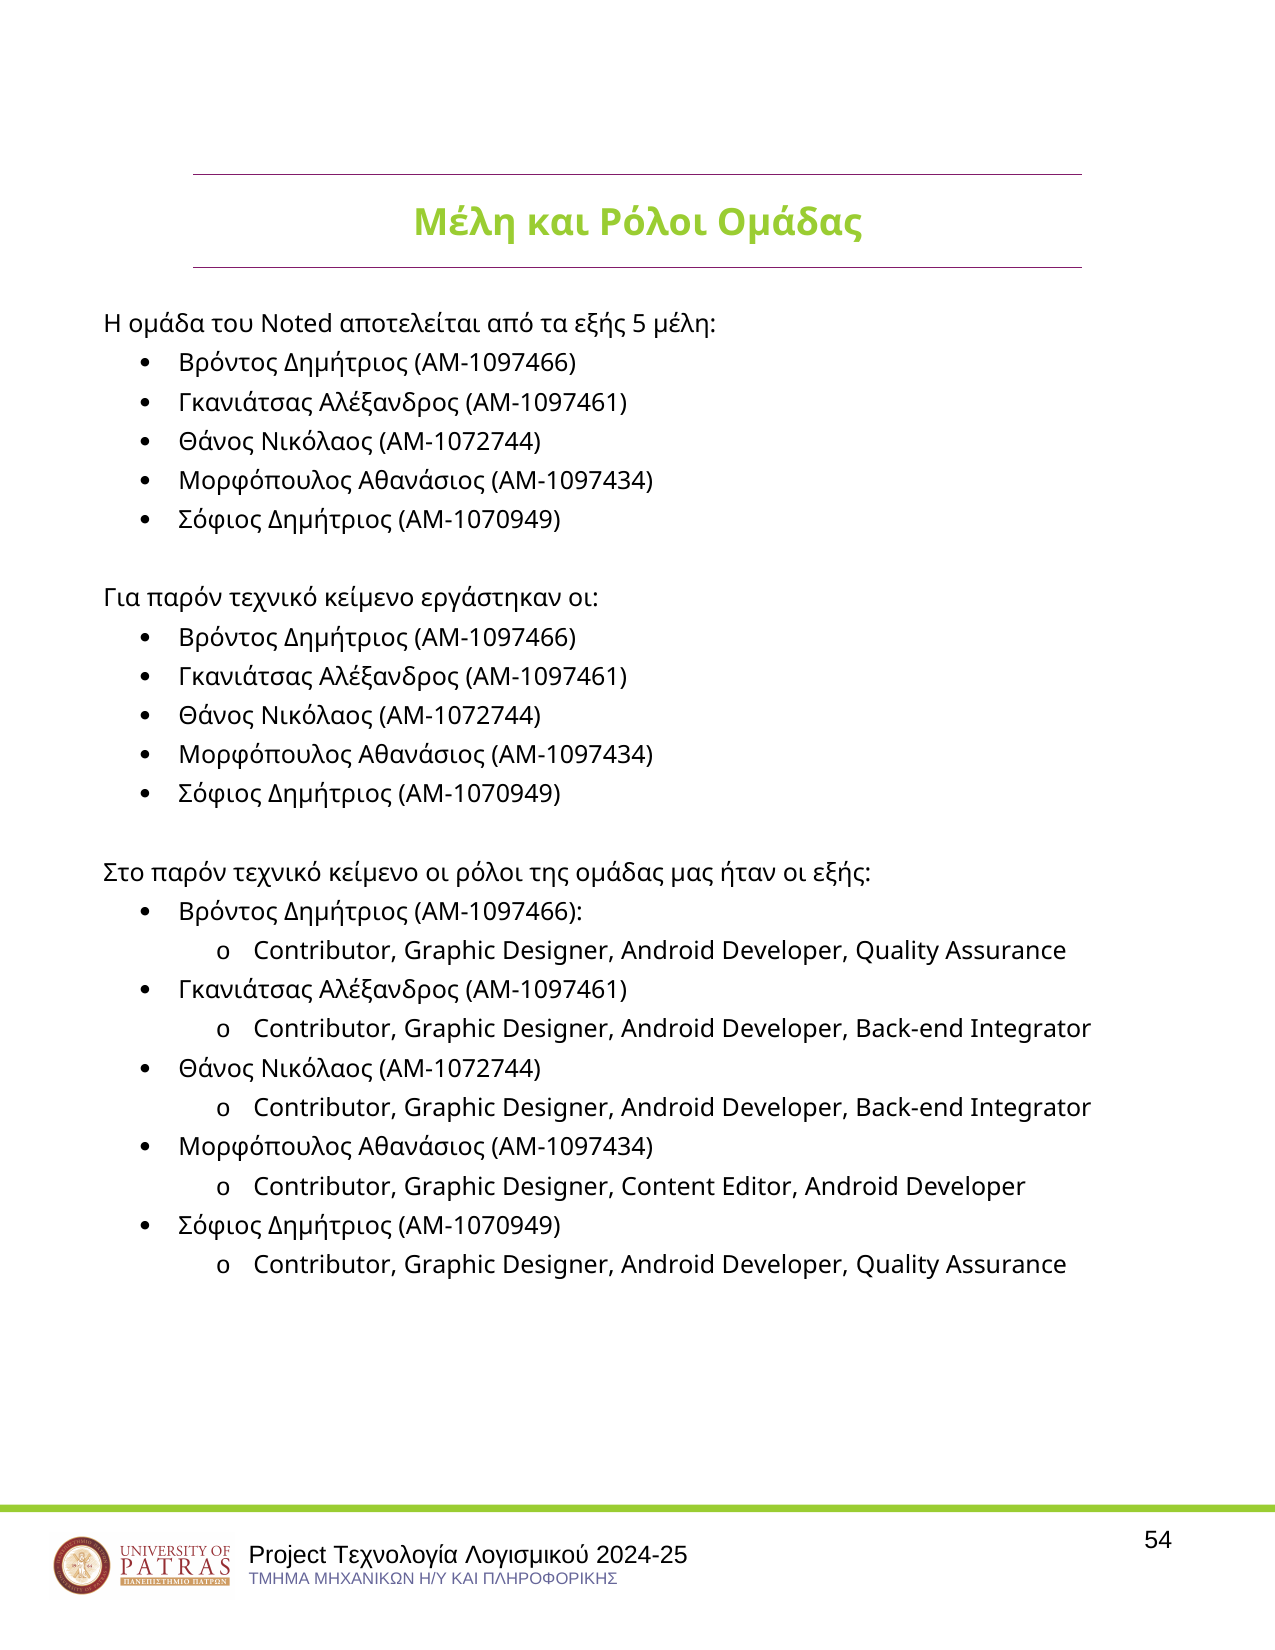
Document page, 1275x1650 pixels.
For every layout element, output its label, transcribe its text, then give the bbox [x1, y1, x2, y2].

list Contributor, Graphic Designer, Android Developer, Quality Assurance [216, 1247, 1172, 1281]
list Βρόντος Δημήτριος (ΑΜ-1097466) [141, 619, 1172, 653]
list Γκανιάτσας Αλέξανδρος (ΑΜ-1097461) [141, 384, 1172, 418]
picture [48, 1532, 235, 1600]
text Μέλη και Ρόλοι Ομάδας [193, 175, 1082, 267]
list Μορφόπουλος Αθανάσιος (ΑΜ-1097434) [141, 1129, 1172, 1163]
text Για παρόν τεχνικό κείμενο εργάστηκαν οι: [103, 580, 1172, 614]
list Μορφόπουλος Αθανάσιος (ΑΜ-1097434) [141, 737, 1172, 771]
list Contributor, Graphic Designer, Android Developer, Back-end Integrator [216, 1011, 1172, 1045]
list Θάνος Νικόλαος (ΑΜ-1072744) [141, 698, 1172, 732]
list Σόφιος Δημήτριος (ΑΜ-1070949) [141, 1208, 1172, 1242]
list Γκανιάτσας Αλέξανδρος (ΑΜ-1097461) [141, 972, 1172, 1006]
list Θάνος Νικόλαος (ΑΜ-1072744) [141, 423, 1172, 457]
list Βρόντος Δημήτριος (ΑΜ-1097466): [141, 893, 1172, 927]
list Contributor, Graphic Designer, Android Developer, Back-end Integrator [216, 1090, 1172, 1124]
list Contributor, Graphic Designer, Content Editor, Android Developer [216, 1168, 1172, 1202]
list Σόφιος Δημήτριος (ΑΜ-1070949) [141, 776, 1172, 810]
list Σόφιος Δημήτριος (ΑΜ-1070949) [141, 502, 1172, 536]
text Στο παρόν τεχνικό κείμενο οι ρόλοι της ομάδας μας ήταν οι εξής: [103, 854, 1172, 888]
list Μορφόπουλος Αθανάσιος (ΑΜ-1097434) [141, 463, 1172, 497]
list Βρόντος Δημήτριος (ΑΜ-1097466) [141, 345, 1172, 379]
text Η ομάδα του Noted αποτελείται από τα εξής 5 μέλη: [103, 306, 1172, 340]
list Γκανιάτσας Αλέξανδρος (ΑΜ-1097461) [141, 658, 1172, 692]
list Contributor, Graphic Designer, Android Developer, Quality Assurance [216, 933, 1172, 967]
list Θάνος Νικόλαος (ΑΜ-1072744) [141, 1051, 1172, 1084]
